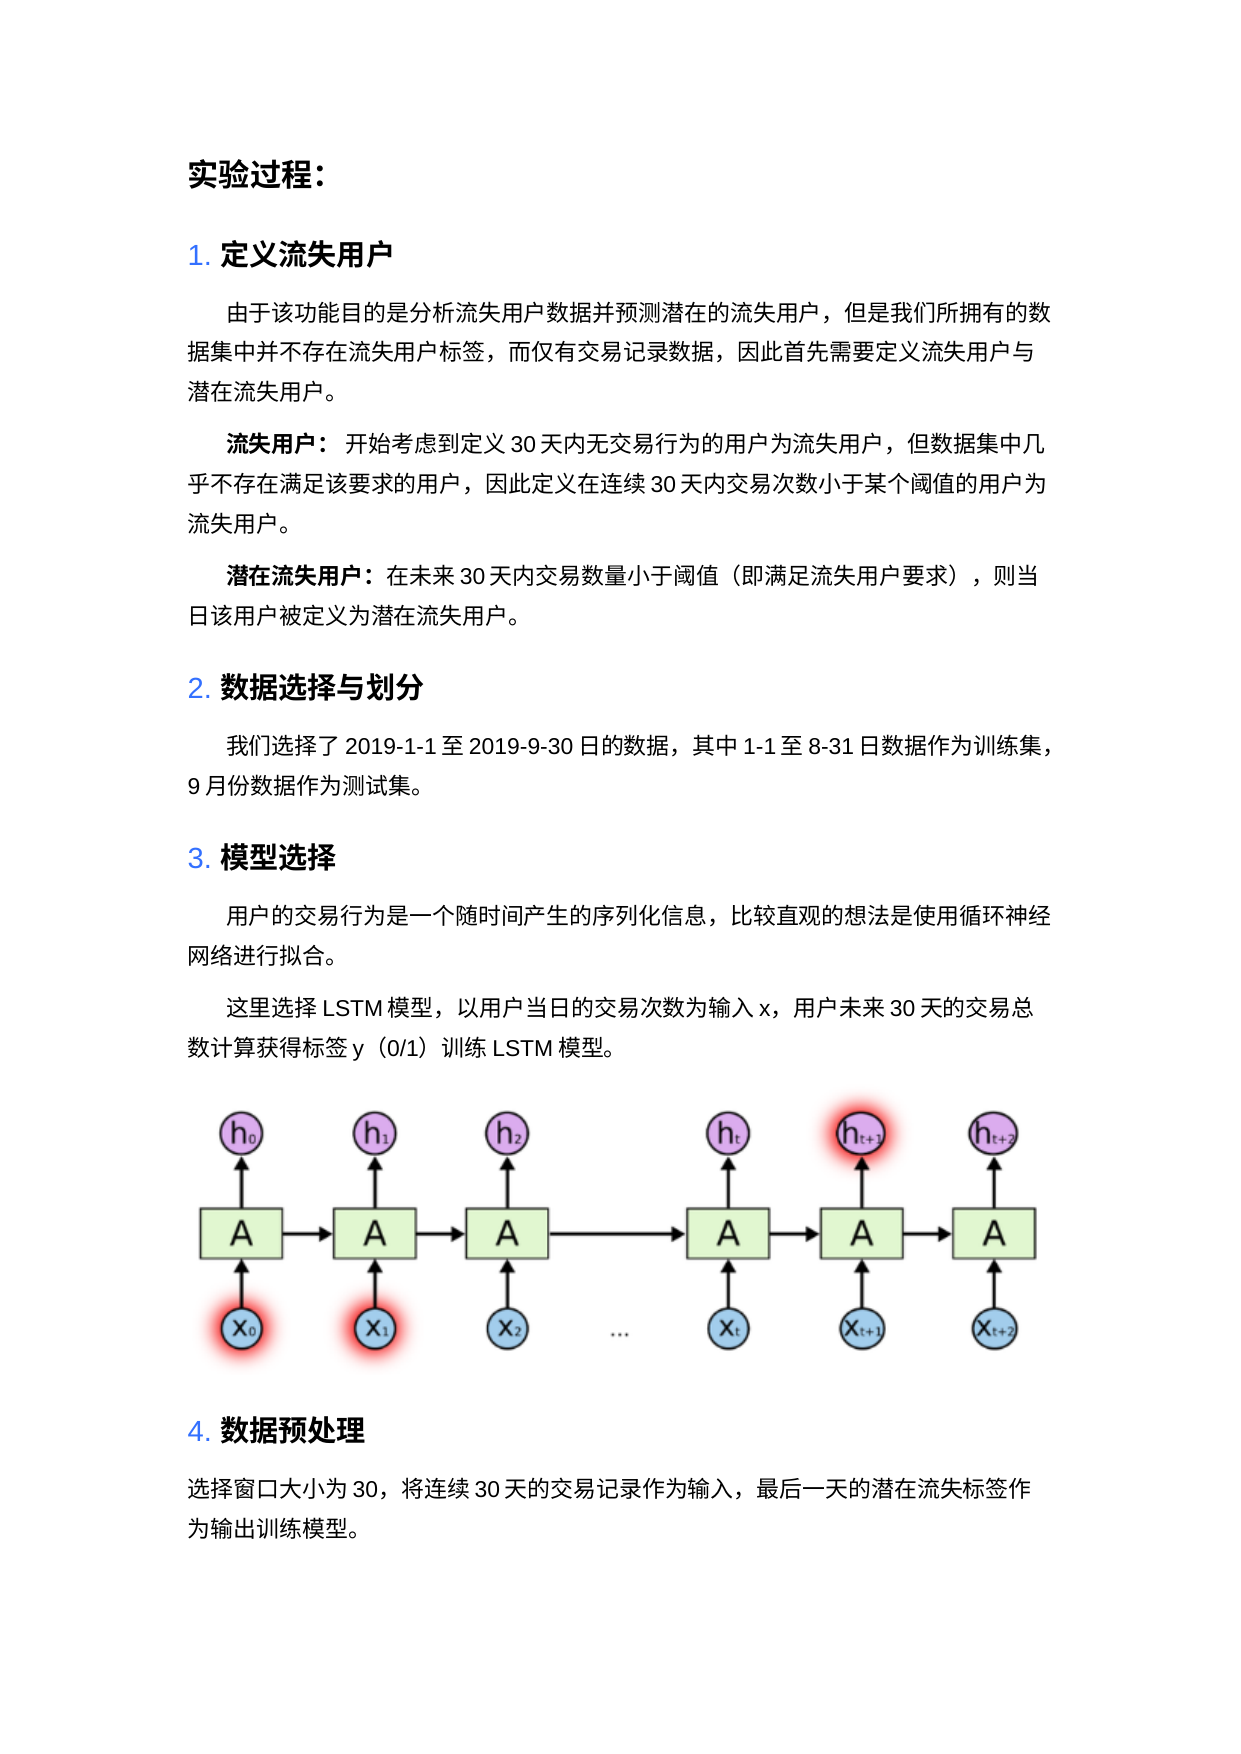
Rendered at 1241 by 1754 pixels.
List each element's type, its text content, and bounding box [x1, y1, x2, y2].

text 用户的交易行为是一个随时间产生的序列化信息，比较直观的想法是使用循环神经网络进行拟合。 [187, 898, 1053, 971]
picture [188, 1082, 1052, 1375]
text 我们选择了2019-1-1至2019-9-30日的数据，其中1-1至8-31日数据作为训练集，9月份数据作为测试集。 [187, 728, 1053, 801]
text 由于该功能目的是分析流失用户数据并预测潜在的流失用户，但是我们所拥有的数据集中并不存在流失用户标签，而仅有交易记录数据，因此首先需要定义流失用户与潜在流失用户。 [187, 294, 1053, 407]
text 4. 数据预处理 [187, 1408, 1053, 1450]
text 实验过程： [187, 150, 1053, 195]
text 流失用户： 开始考虑到定义30天内无交易行为的用户为流失用户，但数据集中几乎不存在满足该要求的用户，因此定义在连续30天内交易次数小于某个阈值的用户为流失用户。 [187, 426, 1053, 539]
text 2. 数据选择与划分 [187, 665, 1053, 707]
text 选择窗口大小为30，将连续30天的交易记录作为输入，最后一天的潜在流失标签作为输出训练模型。 [187, 1471, 1053, 1544]
text 这里选择LSTM模型，以用户当日的交易次数为输入x，用户未来30天的交易总数计算获得标签y（0/1）训练LSTM模型。 [187, 990, 1053, 1063]
text 潜在流失用户：在未来30天内交易数量小于阈值（即满足流失用户要求），则当日该用户被定义为潜在流失用户。 [187, 558, 1053, 631]
text 3. 模型选择 [187, 835, 1053, 877]
text 1. 定义流失用户 [187, 231, 1053, 273]
